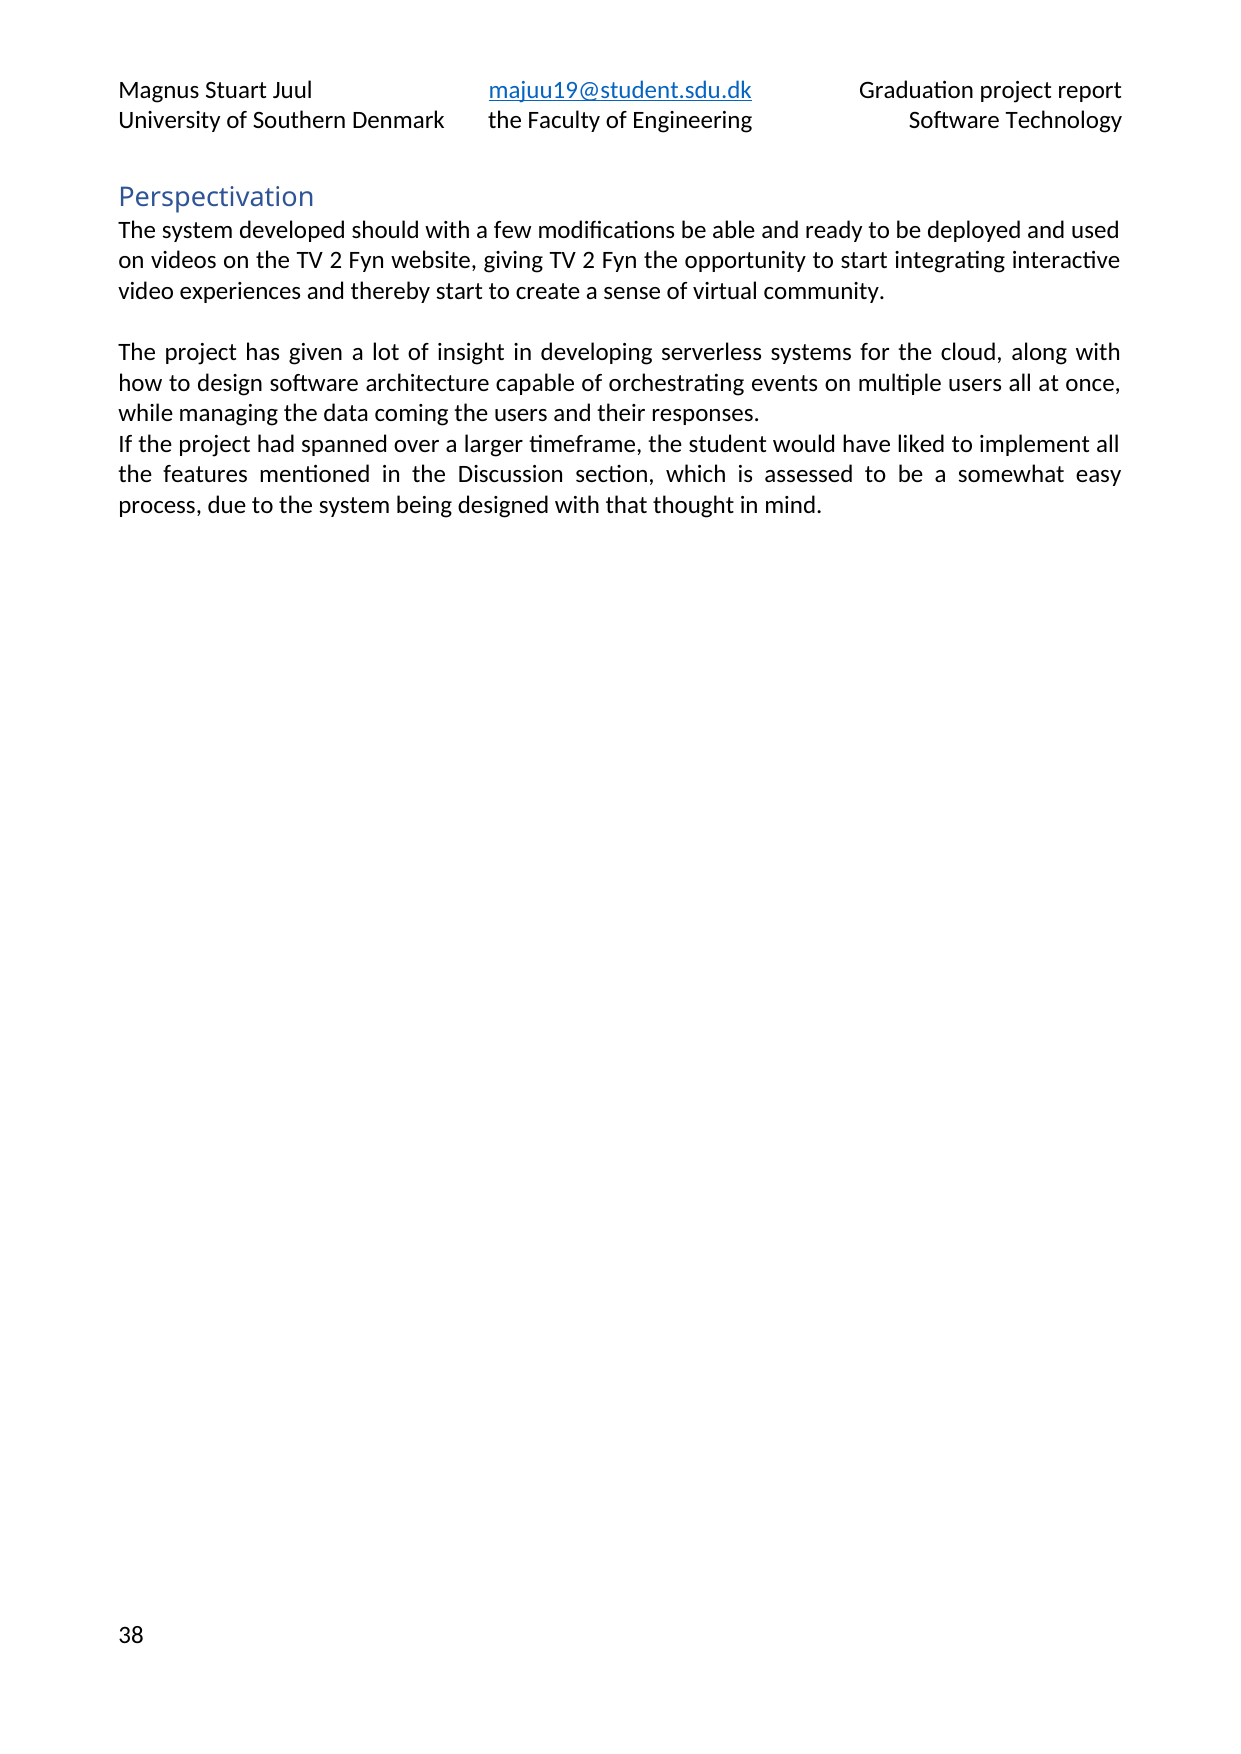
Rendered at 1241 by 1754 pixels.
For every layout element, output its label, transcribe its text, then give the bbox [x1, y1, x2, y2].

text The system developed should with a few modifications be able and ready to be deployed and used on videos on the TV 2 Fyn website, giving TV 2 Fyn the opportunity to start integrating interactive video experiences and thereby start to create a sense of virtual community. [118, 214, 1122, 306]
subtitle Perspectivation [118, 177, 1122, 214]
text The project has given a lot of insight in developing serverless systems for the cloud, along with how to design software architecture capable of orchestrating events on multiple users all at once, while managing the data coming the users and their responses. [118, 336, 1122, 428]
text If the project had spanned over a larger timeframe, the student would have liked to implement all the features mentioned in the Discussion section, which is assessed to be a somewhat easy process, due to the system being designed with that thought in mind. [118, 428, 1122, 519]
